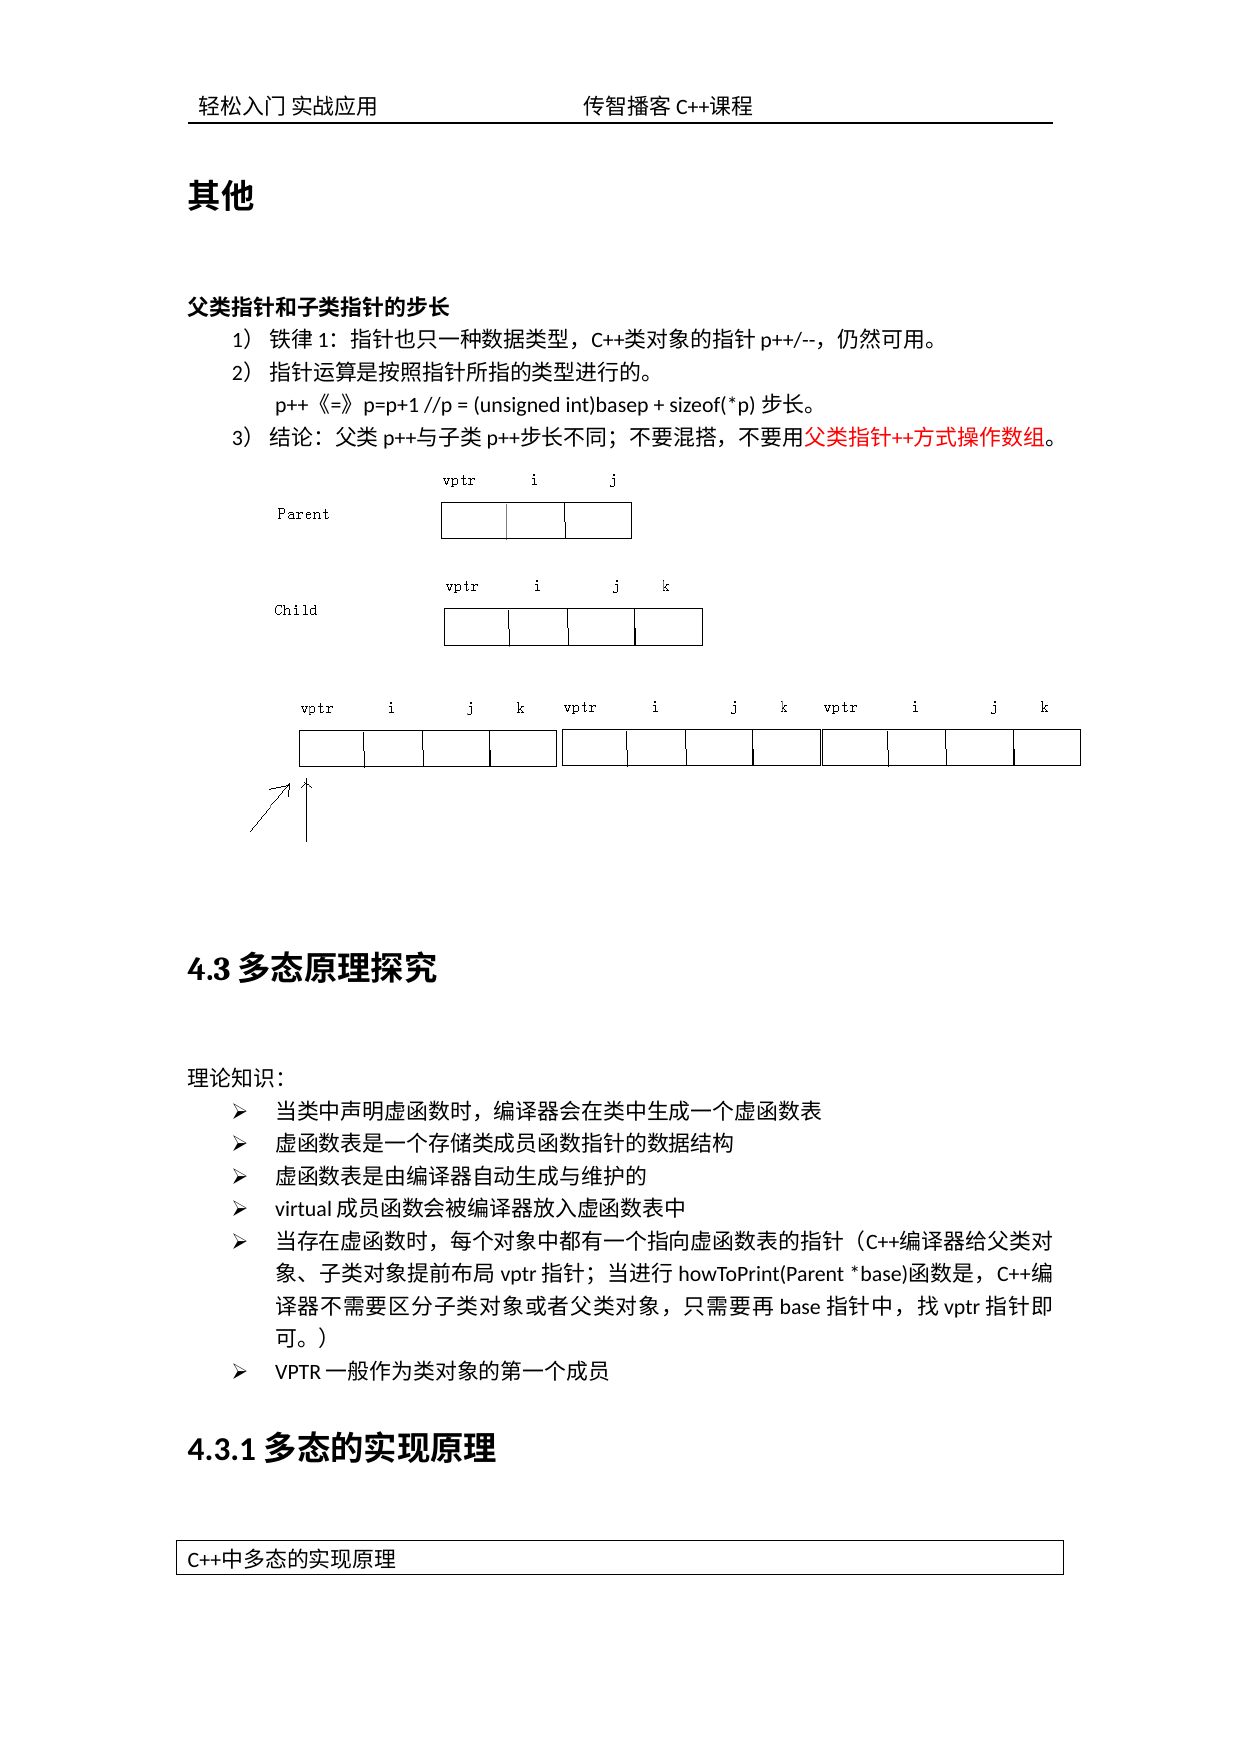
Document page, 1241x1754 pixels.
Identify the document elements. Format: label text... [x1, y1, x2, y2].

list 结论：父类p++与子类p++步长不同；不要混搭，不要用父类指针++方式操作数组。 [232, 419, 1053, 451]
list virtual成员函数会被编译器放入虚函数表中 [231, 1191, 1053, 1223]
subtitle 4.3.1 多态的实现原理 [187, 1413, 1053, 1478]
text 父类指针和子类指针的步长 [187, 289, 1053, 322]
list 当类中声明虚函数时，编译器会在类中生成一个虚函数表 [231, 1093, 1053, 1126]
subtitle 4.3多态原理探究 [187, 934, 1053, 999]
list 指针运算是按照指针所指的类型进行的。 [232, 354, 1053, 387]
subtitle 其他 [187, 162, 1053, 227]
list VPTR一般作为类对象的第一个成员 [231, 1353, 1053, 1386]
list 虚函数表是一个存储类成员函数指针的数据结构 [231, 1126, 1053, 1158]
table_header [177, 1541, 1063, 1574]
list 铁律1：指针也只一种数据类型，C++类对象的指针p++/--，仍然可用。 [232, 322, 1053, 354]
picture [231, 451, 1097, 881]
list 当存在虚函数时，每个对象中都有一个指向虚函数表的指针（C++编译器给父类对象、子类对象提前布局vptr指针；当进行howToPrint(Parent *base)函数是，C++编译器不需要区分子类对象或者父类对象，只需要再base指针中，找vptr指针即可。） [231, 1223, 1053, 1353]
list p++《=》p=p+1 //p = (unsigned int)basep + sizeof(*p) 步长。 [275, 387, 1053, 419]
list 虚函数表是由编译器自动生成与维护的 [231, 1158, 1053, 1191]
text 理论知识： [187, 1061, 1053, 1093]
